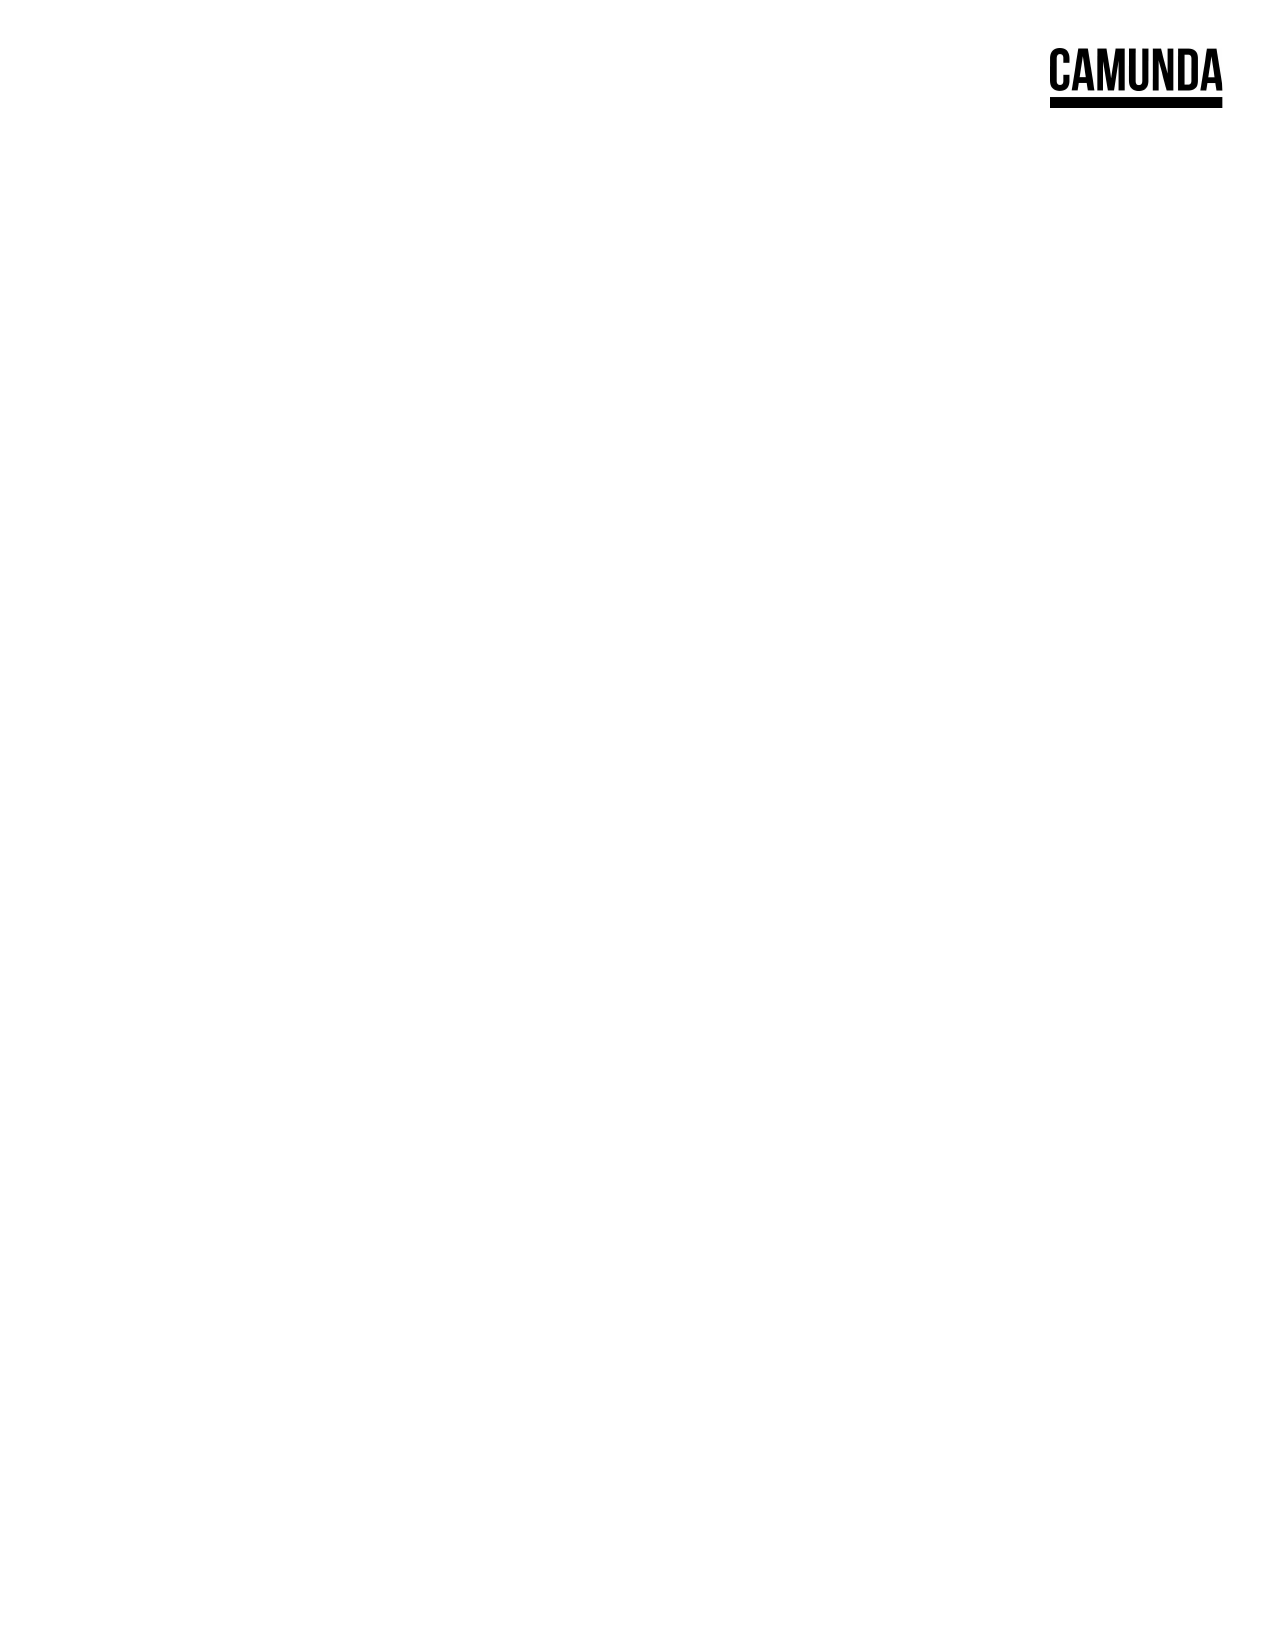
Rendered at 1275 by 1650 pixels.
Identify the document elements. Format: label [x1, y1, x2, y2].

picture [1050, 48, 1223, 108]
